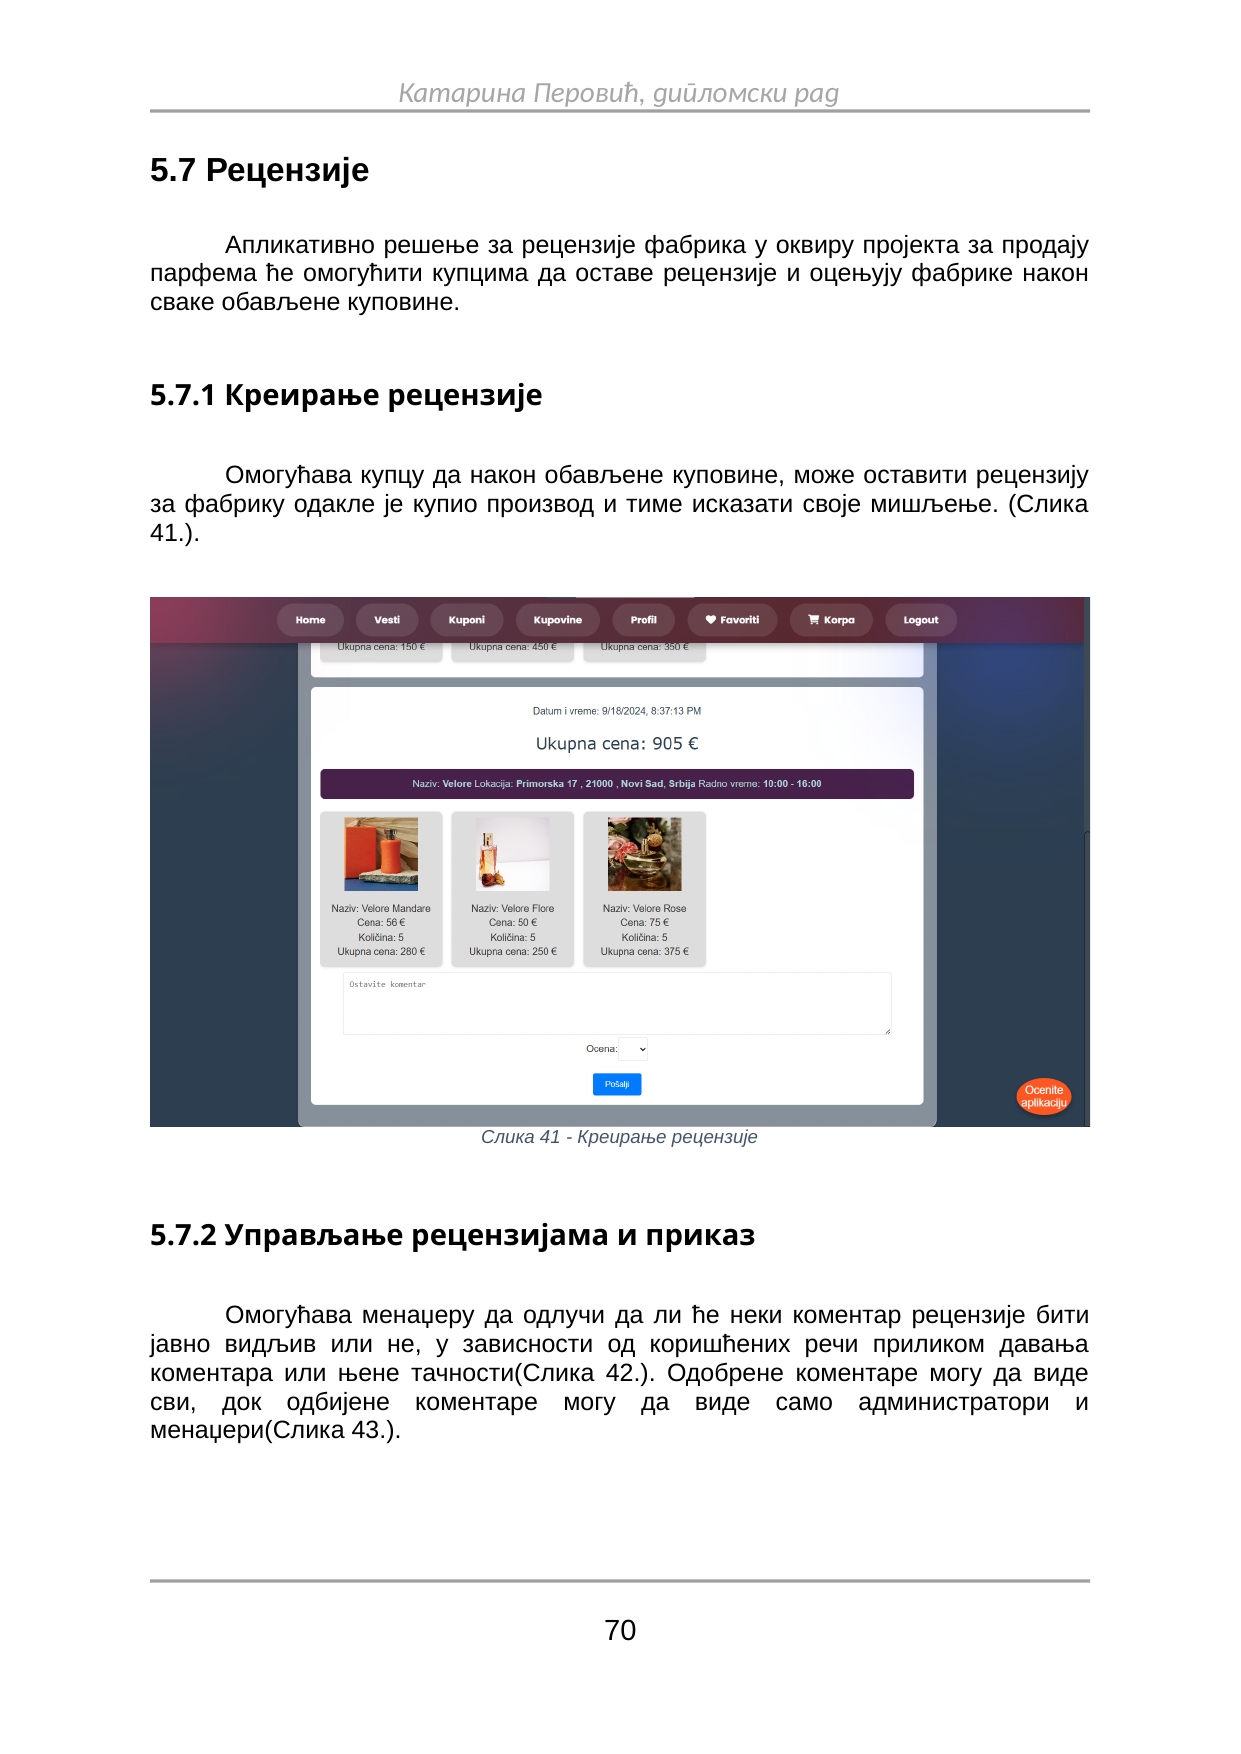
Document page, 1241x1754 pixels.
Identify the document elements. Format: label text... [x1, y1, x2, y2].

text Омогућава купцу да након обављене куповине, може оставити рецензију за фабрику одакле је купио производ и тиме исказати своје мишљење. (Слика 41.). [150, 460, 1090, 546]
text Омогућава менаџеру да одлучи да ли ће неки коментар рецензије бити јавно видљив или не, у зависности од коришћених речи приликом давања коментара или њене тачности(Слика 42.). Одобрене коментаре могу да виде сви, док одбијене коментаре могу да виде само администратори и менаџери(Слика 43.). [150, 1300, 1090, 1444]
subtitle 5.7 Рецензије [150, 150, 1090, 188]
subtitle 5.7.1 Креирање рецензије [150, 374, 1090, 414]
subtitle 5.7.2 Управљање рецензијама и приказ [150, 1215, 1090, 1254]
text Слика 41 - Креирање рецензије [150, 1127, 1090, 1148]
text Апликативно решење за рецензије фабрика у оквиру пројекта за продају парфема ће омогућити купцима да оставе рецензије и оцењују фабрике након сваке обављене куповине. [150, 230, 1090, 316]
picture [150, 597, 1091, 1127]
